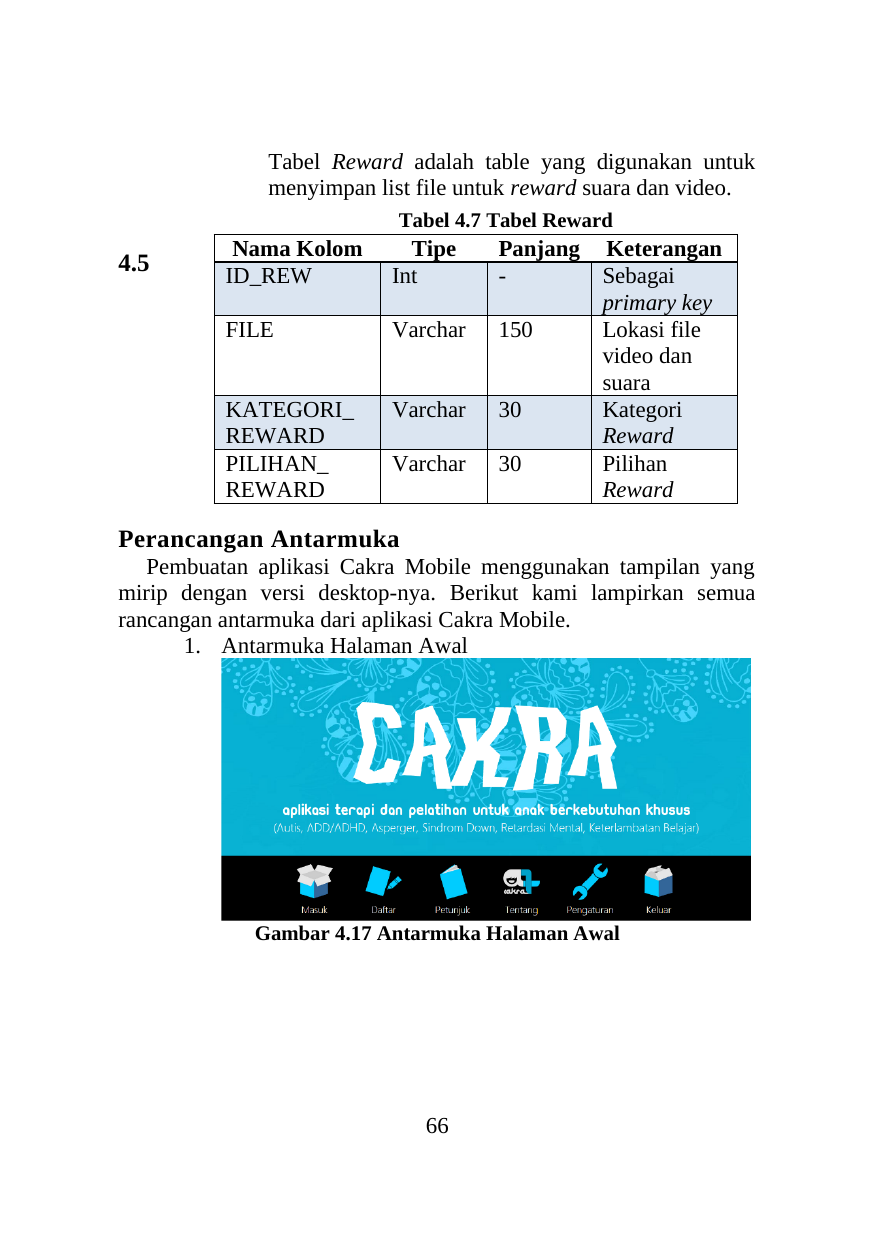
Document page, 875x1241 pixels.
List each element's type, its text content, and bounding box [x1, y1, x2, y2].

table_cell Sebagai primary key [592, 263, 737, 315]
table_cell Pilihan Reward [592, 450, 737, 503]
table_cell 30 [488, 396, 591, 449]
table_header Keterangan [591, 235, 737, 261]
table_header Panjang [487, 235, 591, 261]
table_cell Varchar [381, 396, 487, 449]
list Tabel Reward adalah table yang digunakan untuk menyimpan list file untuk reward suara dan video. [268, 148, 756, 200]
table_cell PILIHAN_ REWARD [215, 450, 380, 503]
table_header Tipe [381, 235, 487, 261]
table_cell Int [381, 263, 487, 315]
table_cell FILE [215, 316, 380, 395]
table_cell 150 [488, 316, 591, 395]
table_cell Kategori Reward [592, 396, 737, 449]
table_cell - [488, 263, 591, 315]
table_header Nama Kolom [215, 235, 381, 261]
table_cell KATEGORI_ REWARD [215, 396, 380, 449]
table_cell Lokasi file video dan suara [592, 316, 737, 395]
text Pembuatan aplikasi Cakra Mobile menggunakan tampilan yang mirip dengan versi desktop-nya. Berikut kami lampirkan semua rancangan antarmuka dari aplikasi Cakra Mobile. [118, 553, 756, 632]
table_cell 30 [488, 450, 591, 503]
picture [221, 658, 751, 921]
text Tabel 4.7 Tabel Reward [398, 208, 613, 232]
table_cell Varchar [381, 316, 487, 395]
subtitle Perancangan Antarmuka [118, 248, 756, 553]
table_cell ID_REW [215, 263, 380, 315]
table_cell Varchar [381, 450, 487, 503]
picture [688, 658, 700, 664]
